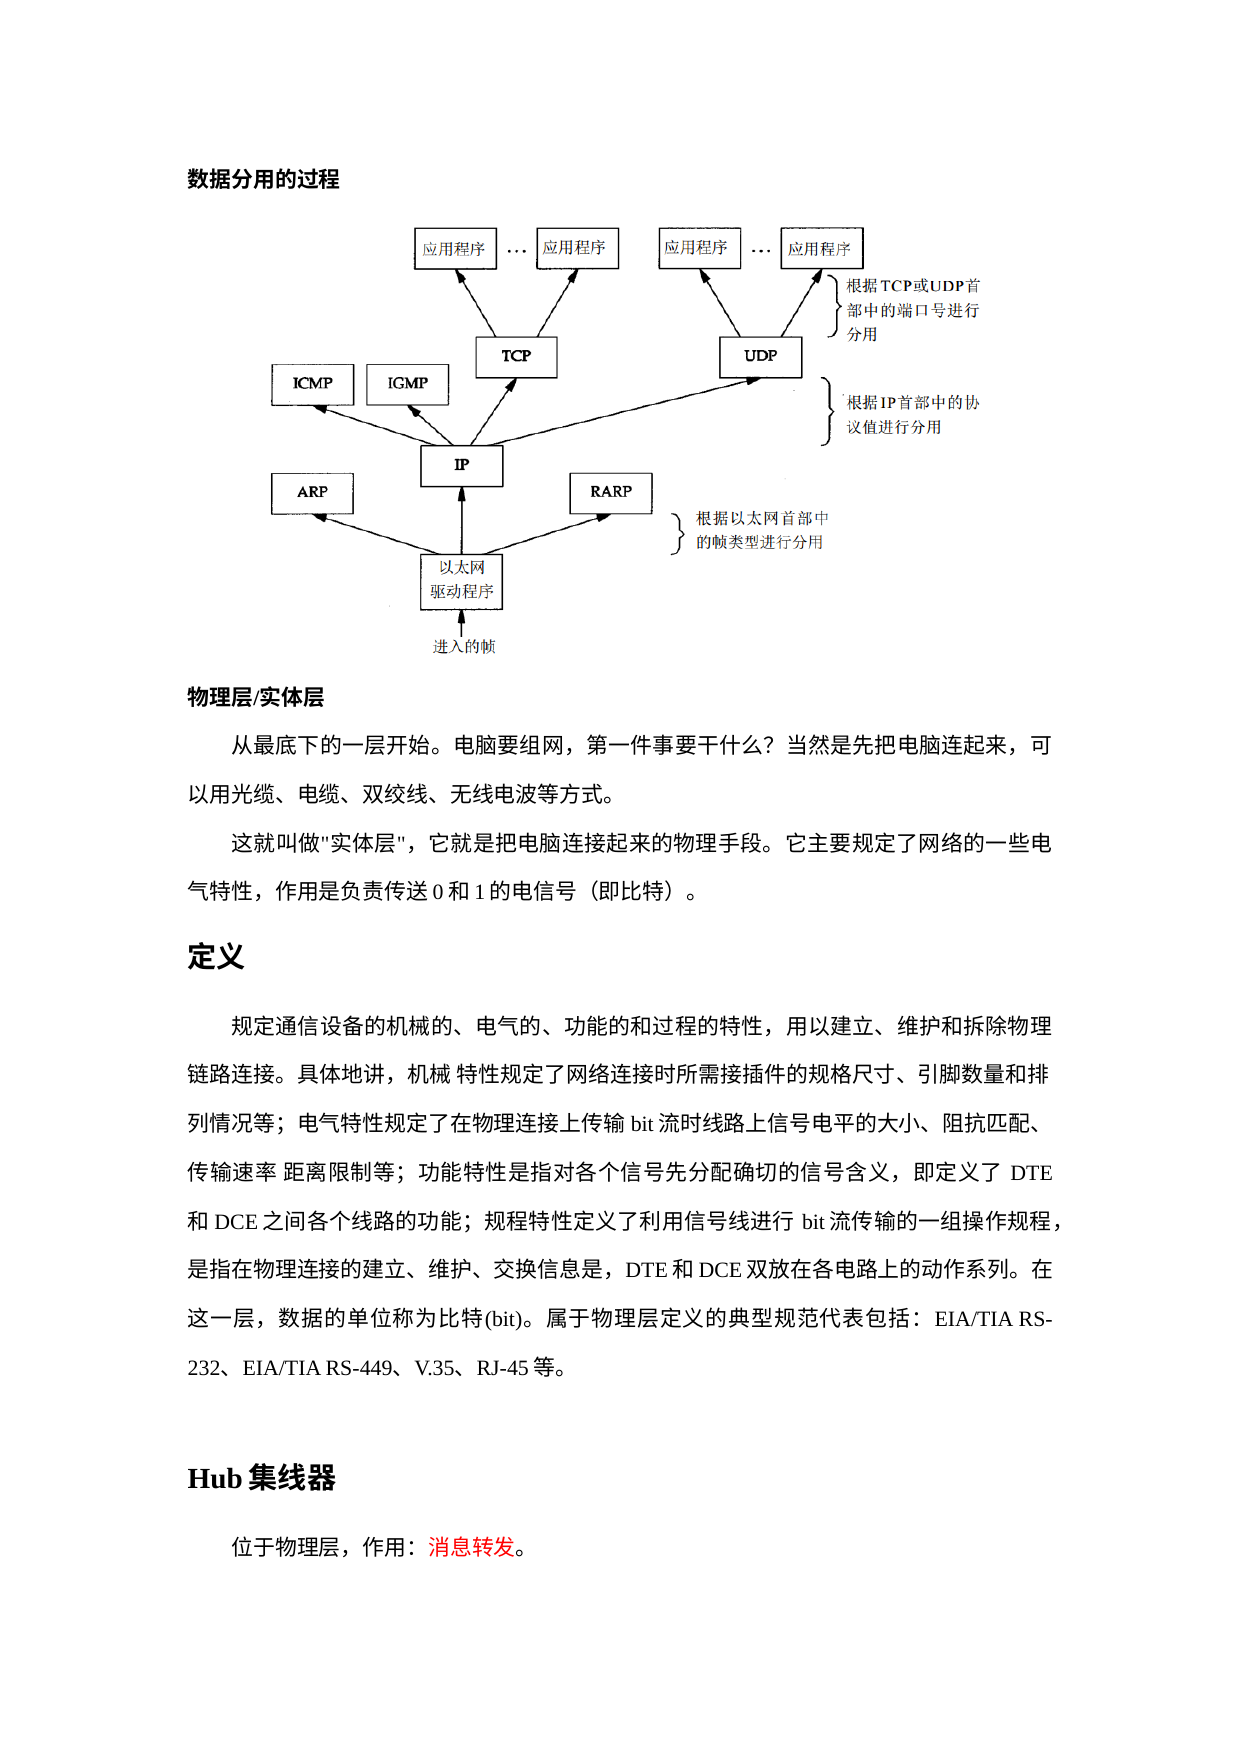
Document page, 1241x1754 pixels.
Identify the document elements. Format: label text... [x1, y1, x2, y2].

picture [252, 210, 988, 657]
text 这就叫做"实体层"，它就是把电脑连接起来的物理手段。它主要规定了网络的一些电气特性，作用是负责传送0和1的电信号（即比特）。 [187, 825, 1053, 906]
subtitle 定义 [187, 922, 1053, 987]
text 位于物理层，作用：消息转发。 [187, 1529, 1053, 1562]
subtitle 数据分用的过程 [187, 162, 1053, 194]
subtitle Hub集线器 [187, 1443, 1053, 1508]
text 从最底下的一层开始。电脑要组网，第一件事要干什么？当然是先把电脑连起来，可以用光缆、电缆、双绞线、无线电波等方式。 [187, 728, 1053, 809]
text 规定通信设备的机械的、电气的、功能的和过程的特性，用以建立、维护和拆除物理链路连接。具体地讲，机械 特性规定了网络连接时所需接插件的规格尺寸、引脚数量和排列情况等；电气特性规定了在物理连接上传输bit流时线路上信号电平的大小、阻抗匹配、传输速率 距离限制等；功能特性是指对各个信号先分配确切的信号含义，即定义了DTE和DCE之间各个线路的功能；规程特性定义了利用信号线进行bit流传输的一组操作规程，是指在物理连接的建立、维护、交换信息是，DTE和DCE双放在各电路上的动作系列。在这一层，数据的单位称为比特(bit)。属于物理层定义的典型规范代表包括：EIA/TIA RS-232、EIA/TIA RS-449、V.35、RJ-45等。 [187, 1008, 1053, 1382]
subtitle 物理层/实体层 [187, 680, 1053, 712]
